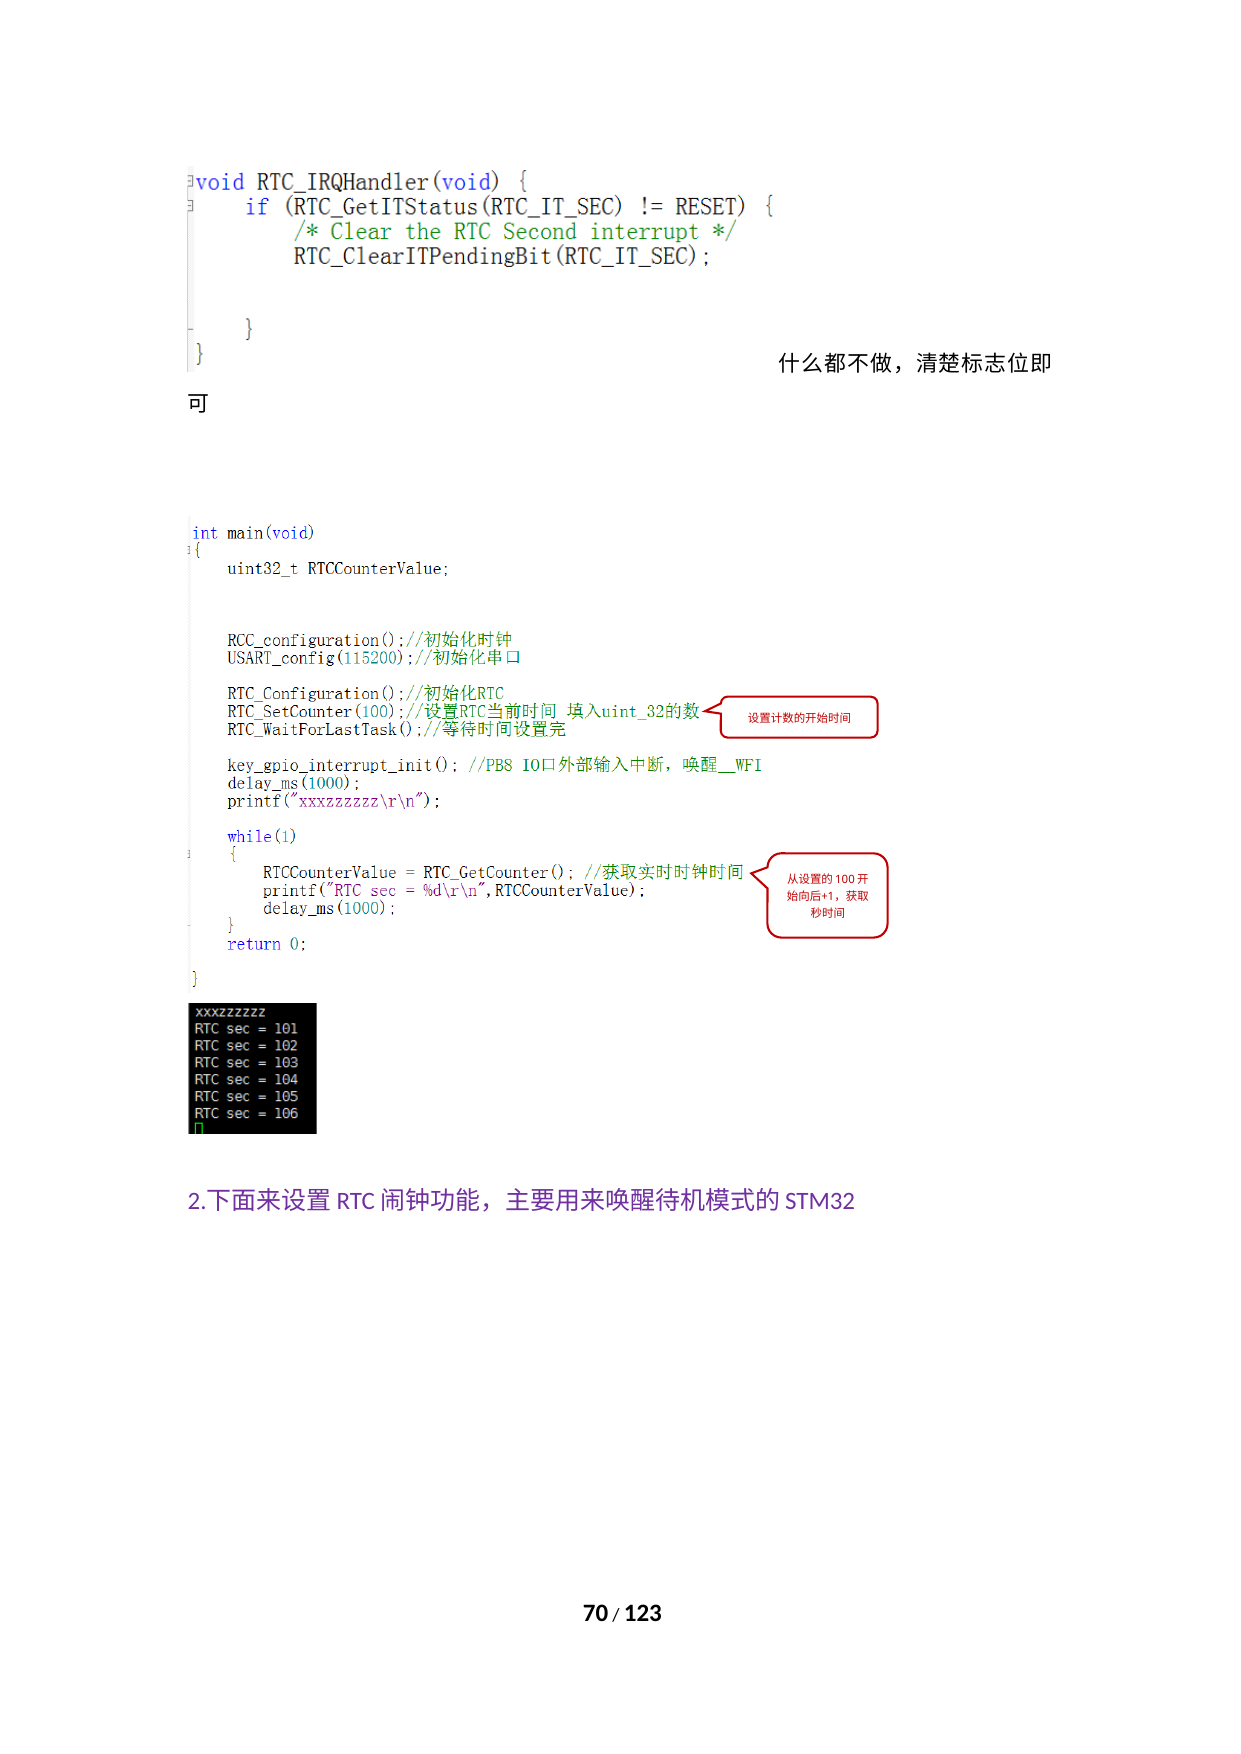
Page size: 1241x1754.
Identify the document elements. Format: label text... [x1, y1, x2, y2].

picture [755, 855, 782, 936]
picture [711, 698, 782, 736]
text 2.下面来设置RTC闹钟功能，主要用来唤醒待机模式的STM32 [187, 1166, 1053, 1231]
picture [187, 166, 779, 372]
picture [187, 1003, 317, 1134]
picture [187, 516, 782, 993]
